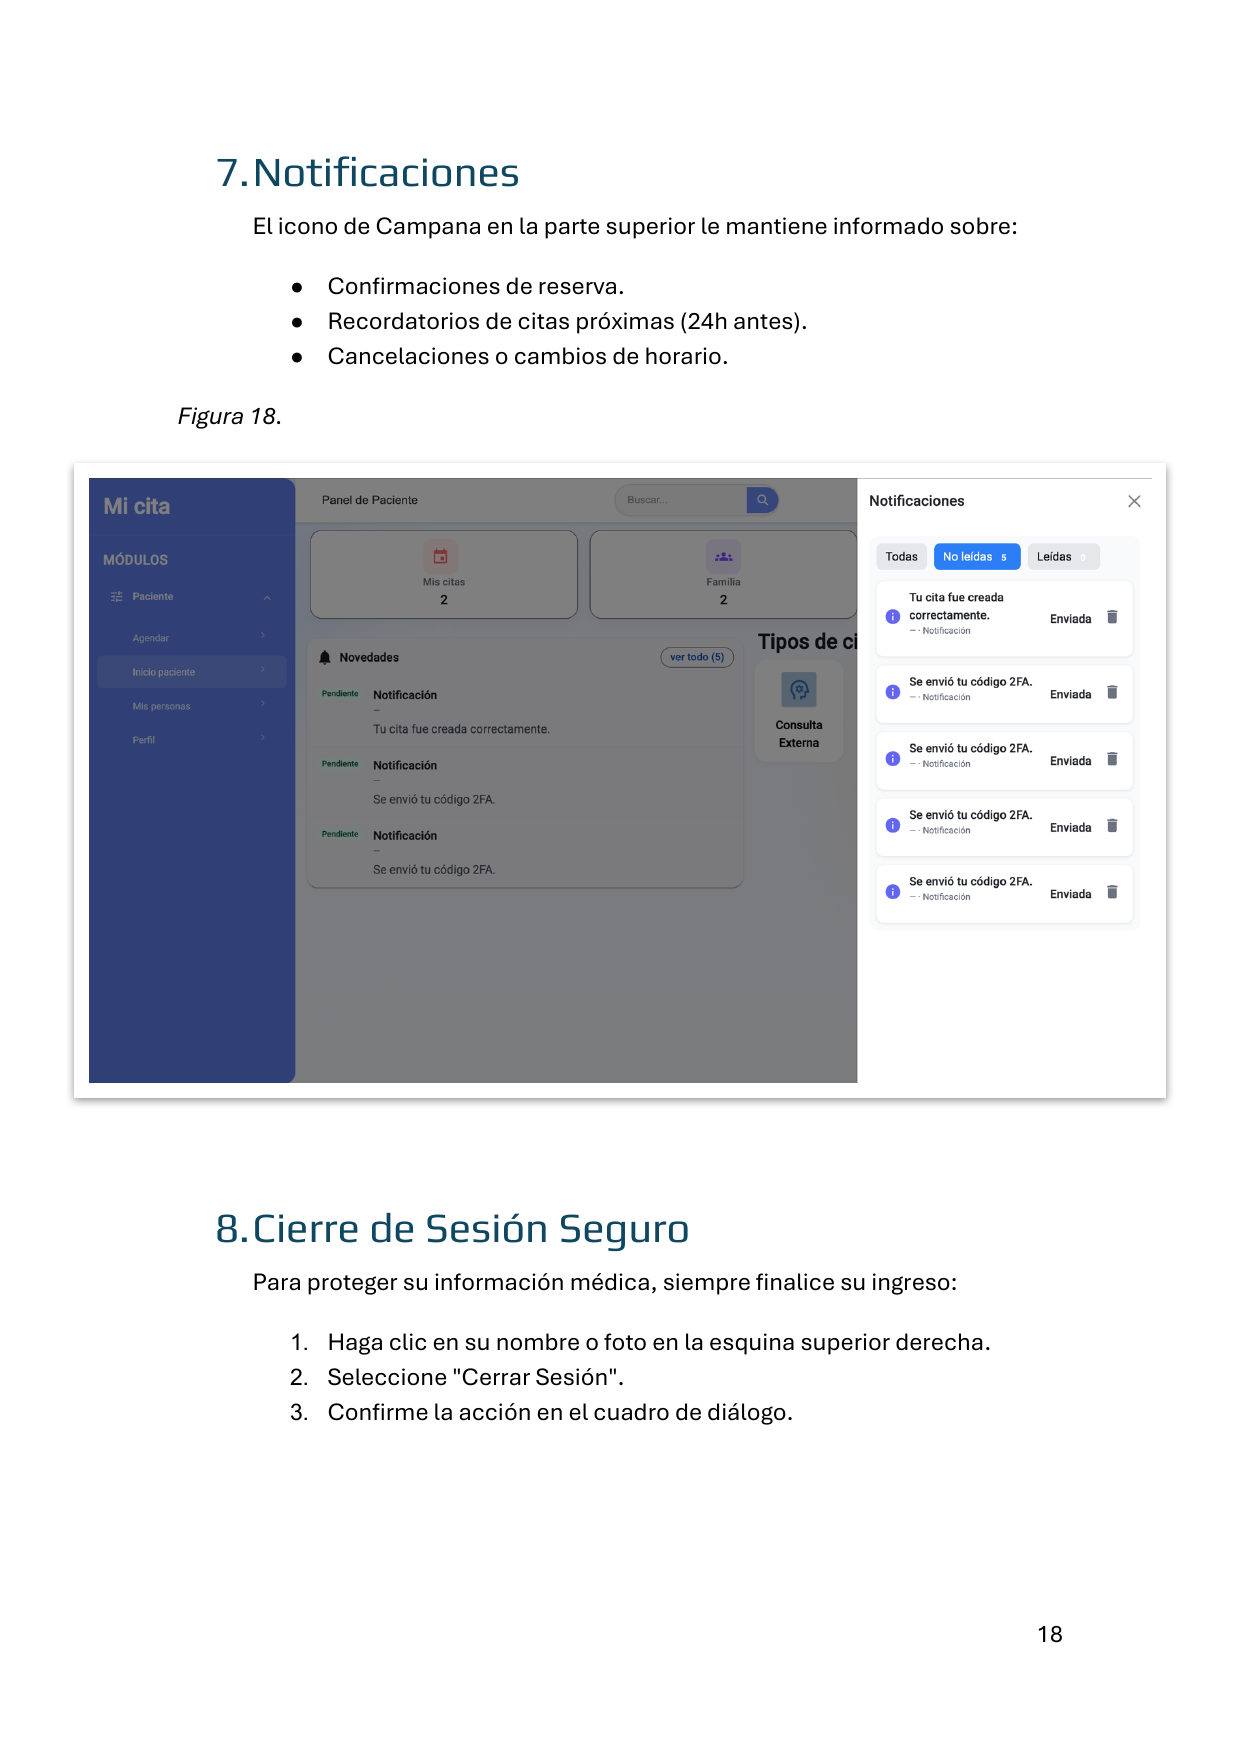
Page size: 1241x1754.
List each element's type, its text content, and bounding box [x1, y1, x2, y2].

text Para proteger su información médica, siempre finalice su ingreso: [252, 1267, 1063, 1297]
text El icono de Campana en la parte superior le mantiene informado sobre: [252, 211, 1063, 242]
list Cancelaciones o cambios de horario. [290, 341, 1063, 372]
list Confirmaciones de reserva. [290, 271, 1063, 302]
subtitle Notificaciones [215, 148, 1063, 196]
list Haga clic en su nombre o foto en la esquina superior derecha. [290, 1327, 1063, 1357]
list Confirme la acción en el cuadro de diálogo. [290, 1397, 1063, 1427]
list Seleccione "Cerrar Sesión". [290, 1362, 1063, 1392]
list Recordatorios de citas próximas (24h antes). [290, 306, 1063, 337]
picture [89, 478, 1152, 1083]
subtitle Cierre de Sesión Seguro [215, 1203, 1063, 1251]
text Figura 18. [177, 401, 1063, 432]
